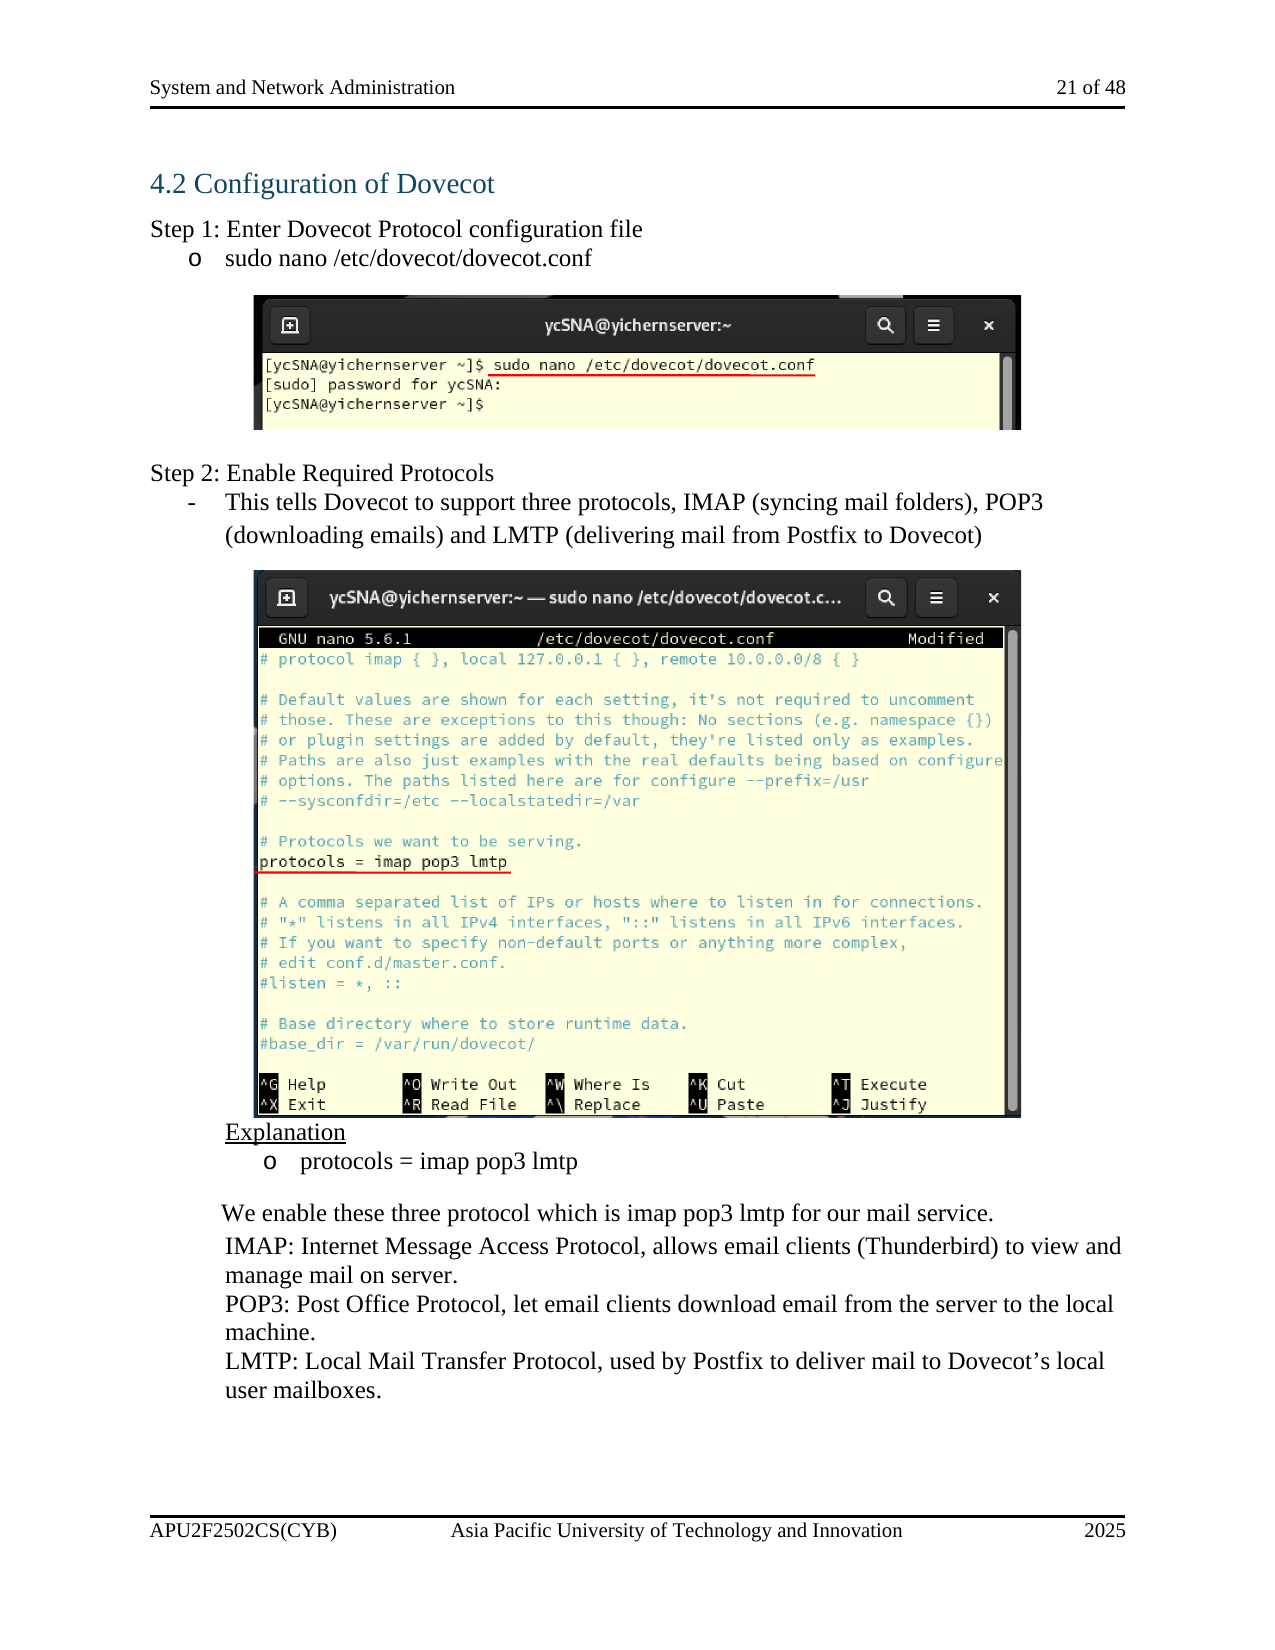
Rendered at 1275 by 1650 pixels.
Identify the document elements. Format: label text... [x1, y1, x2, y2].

text IMAP: Internet Message Access Protocol, allows email clients (Thunderbird) to view and manage mail on server. [225, 1231, 1125, 1289]
list sudo nano /etc/dovecot/dovecot.conf [187, 243, 1125, 273]
subtitle 4.2 Configuration of Dovecot [150, 167, 1125, 200]
text Explanation [225, 1117, 1125, 1146]
text We enable these three protocol which is imap pop3 lmtp for our mail service. [221, 1198, 1125, 1227]
text Step 2: Enable Required Protocols [150, 458, 1125, 487]
text Step 1: Enter Dovecot Protocol configuration file [150, 214, 1125, 243]
picture [253, 570, 1022, 1118]
list This tells Dovecot to support three protocols, IMAP (syncing mail folders), POP3 (downloading emails) and LMTP (delivering mail from Postfix to Dovecot) [187, 487, 1125, 549]
text POP3: Post Office Protocol, let email clients download email from the server to the local machine. [225, 1289, 1125, 1346]
list protocols = imap pop3 lmtp [262, 1146, 1125, 1177]
picture [253, 295, 1022, 430]
text LMTP: Local Mail Transfer Protocol, used by Postfix to deliver mail to Dovecot’s local user mailboxes. [225, 1346, 1125, 1432]
